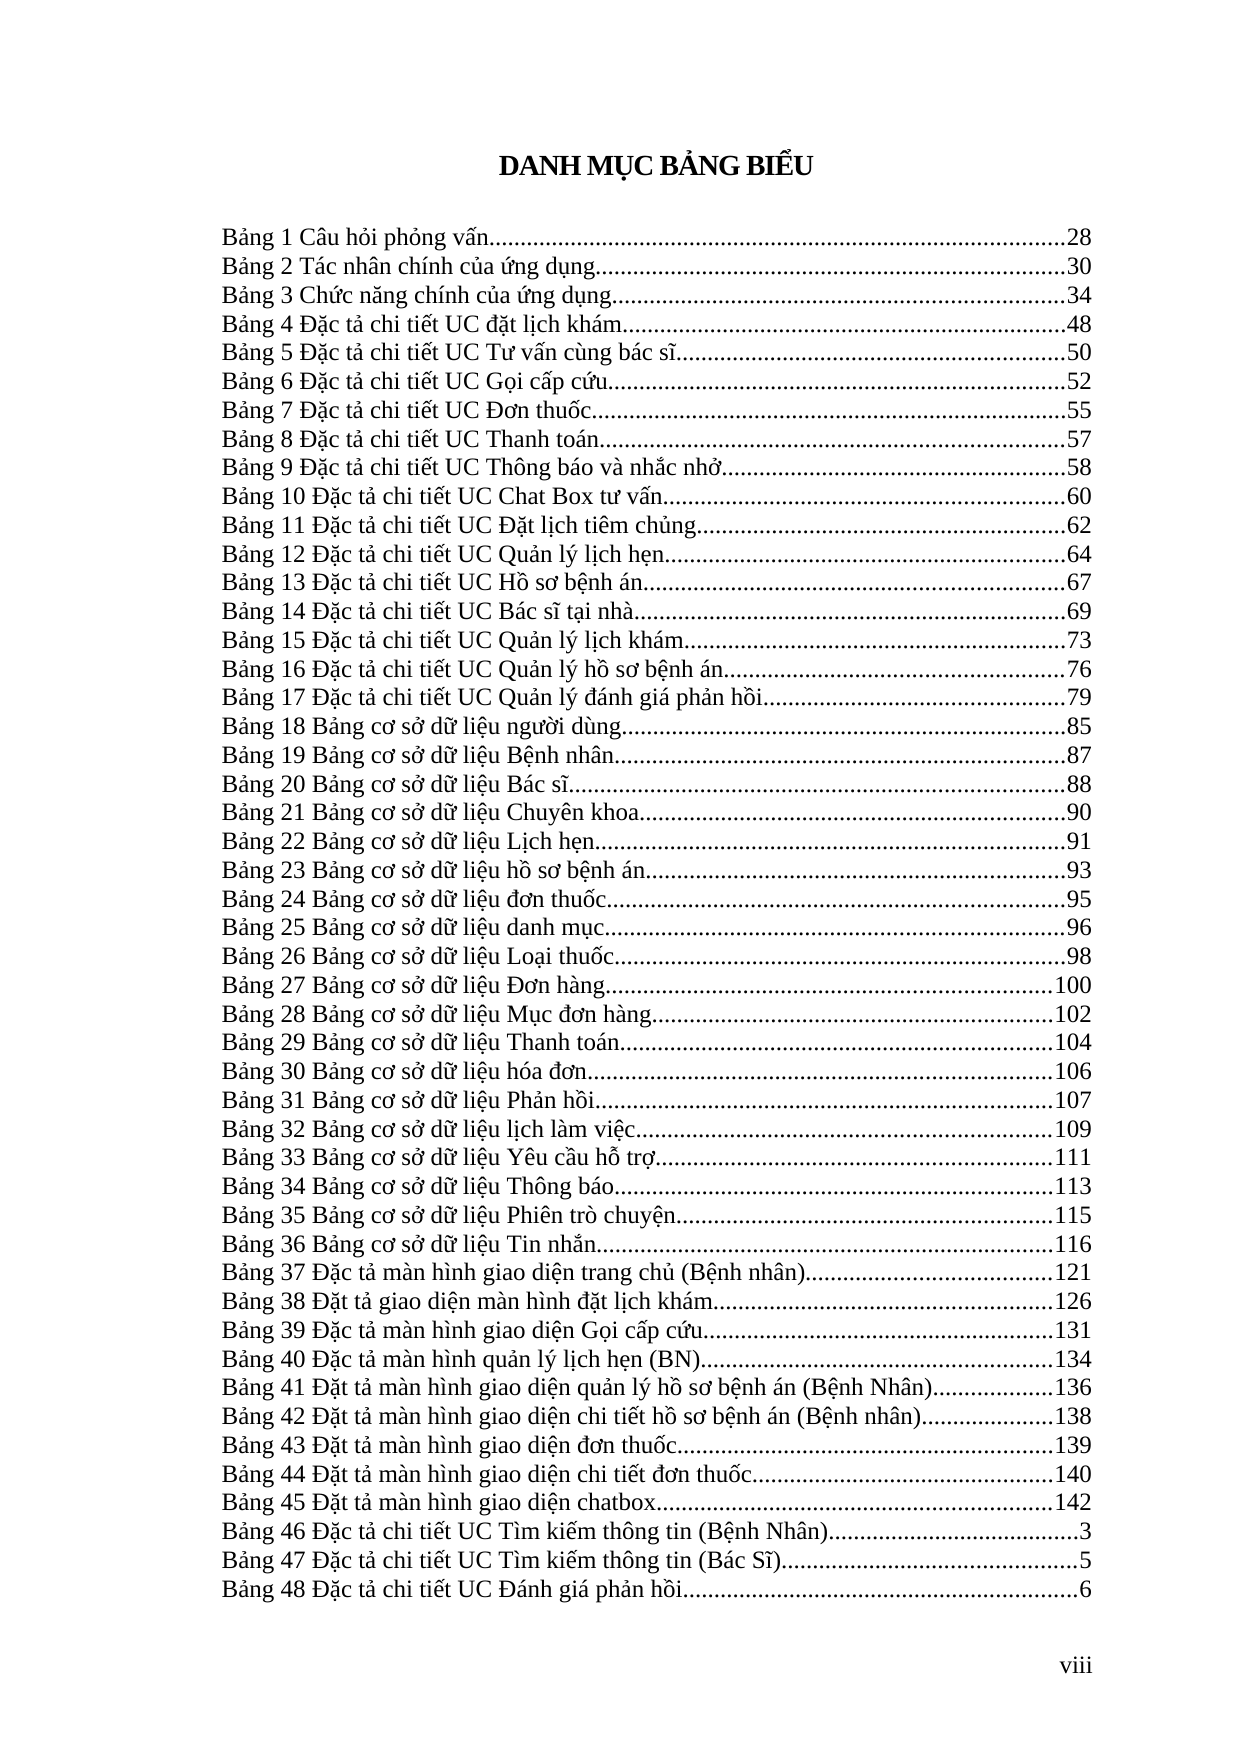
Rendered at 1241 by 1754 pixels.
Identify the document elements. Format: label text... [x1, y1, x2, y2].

text Bảng 16 Đặc tả chi tiết UC Quản lý hồ sơ bệnh án 76 [221, 654, 1092, 682]
text Bảng 17 Đặc tả chi tiết UC Quản lý đánh giá phản hồi 79 [221, 682, 1092, 711]
text Bảng 8 Đặc tả chi tiết UC Thanh toán 57 [221, 424, 1092, 452]
text Bảng 2 Tác nhân chính của ứng dụng 30 [221, 251, 1092, 280]
text Bảng 27 Bảng cơ sở dữ liệu Đơn hàng 100 [221, 970, 1092, 999]
text Bảng 38 Đặt tả giao diện màn hình đặt lịch khám 126 [221, 1286, 1092, 1315]
text Bảng 45 Đặt tả màn hình giao diện chatbox 142 [221, 1487, 1092, 1516]
text Bảng 4 Đặc tả chi tiết UC đặt lịch khám 48 [221, 309, 1092, 337]
text Bảng 24 Bảng cơ sở dữ liệu đơn thuốc 95 [221, 884, 1092, 912]
text Bảng 21 Bảng cơ sở dữ liệu Chuyên khoa 90 [221, 797, 1092, 826]
text Bảng 15 Đặc tả chi tiết UC Quản lý lịch khám 73 [221, 625, 1092, 654]
text Bảng 19 Bảng cơ sở dữ liệu Bệnh nhân 87 [221, 740, 1092, 769]
text Bảng 13 Đặc tả chi tiết UC Hồ sơ bệnh án 67 [221, 567, 1092, 596]
text Bảng 41 Đặt tả màn hình giao diện quản lý hồ sơ bệnh án (Bệnh Nhân) 136 [221, 1372, 1092, 1401]
text Bảng 22 Bảng cơ sở dữ liệu Lịch hẹn 91 [221, 826, 1092, 855]
text Bảng 25 Bảng cơ sở dữ liệu danh mục 96 [221, 912, 1092, 941]
text Bảng 32 Bảng cơ sở dữ liệu lịch làm việc 109 [221, 1114, 1092, 1142]
text Bảng 34 Bảng cơ sở dữ liệu Thông báo 113 [221, 1171, 1092, 1200]
text Bảng 39 Đặc tả màn hình giao diện Gọi cấp cứu 131 [221, 1315, 1092, 1344]
text Bảng 44 Đặt tả màn hình giao diện chi tiết đơn thuốc 140 [221, 1459, 1092, 1487]
text Bảng 20 Bảng cơ sở dữ liệu Bác sĩ 88 [221, 769, 1092, 797]
text Bảng 3 Chức năng chính của ứng dụng 34 [221, 280, 1092, 309]
text Bảng 37 Đặc tả màn hình giao diện trang chủ (Bệnh nhân) 121 [221, 1257, 1092, 1286]
text Bảng 46 Đặc tả chi tiết UC Tìm kiếm thông tin (Bệnh Nhân) 3 [221, 1516, 1092, 1545]
text Bảng 7 Đặc tả chi tiết UC Đơn thuốc 55 [221, 395, 1092, 424]
title DANH MỤC BẢNG BIỂU [221, 148, 1092, 181]
text Bảng 42 Đặt tả màn hình giao diện chi tiết hồ sơ bệnh án (Bệnh nhân) 138 [221, 1401, 1092, 1430]
text Bảng 33 Bảng cơ sở dữ liệu Yêu cầu hỗ trợ 111 [221, 1142, 1092, 1171]
text Bảng 5 Đặc tả chi tiết UC Tư vấn cùng bác sĩ 50 [221, 337, 1092, 366]
text Bảng 30 Bảng cơ sở dữ liệu hóa đơn 106 [221, 1056, 1092, 1085]
text Bảng 1 Câu hỏi phỏng vấn 28 [221, 222, 1092, 251]
text Bảng 11 Đặc tả chi tiết UC Đặt lịch tiêm chủng 62 [221, 510, 1092, 539]
text Bảng 43 Đặt tả màn hình giao diện đơn thuốc 139 [221, 1430, 1092, 1459]
text Bảng 6 Đặc tả chi tiết UC Gọi cấp cứu 52 [221, 366, 1092, 395]
text Bảng 31 Bảng cơ sở dữ liệu Phản hồi 107 [221, 1085, 1092, 1114]
text Bảng 29 Bảng cơ sở dữ liệu Thanh toán 104 [221, 1027, 1092, 1056]
text Bảng 36 Bảng cơ sở dữ liệu Tin nhắn 116 [221, 1229, 1092, 1257]
text Bảng 35 Bảng cơ sở dữ liệu Phiên trò chuyện 115 [221, 1200, 1092, 1229]
text Bảng 10 Đặc tả chi tiết UC Chat Box tư vấn 60 [221, 481, 1092, 510]
text Bảng 26 Bảng cơ sở dữ liệu Loại thuốc 98 [221, 941, 1092, 970]
text Bảng 28 Bảng cơ sở dữ liệu Mục đơn hàng 102 [221, 999, 1092, 1027]
text Bảng 18 Bảng cơ sở dữ liệu người dùng 85 [221, 711, 1092, 740]
text Bảng 48 Đặc tả chi tiết UC Đánh giá phản hồi 6 [221, 1574, 1092, 1602]
text Bảng 40 Đặc tả màn hình quản lý lịch hẹn (BN) 134 [221, 1344, 1092, 1372]
text Bảng 12 Đặc tả chi tiết UC Quản lý lịch hẹn 64 [221, 539, 1092, 567]
text Bảng 23 Bảng cơ sở dữ liệu hồ sơ bệnh án 93 [221, 855, 1092, 884]
text Bảng 14 Đặc tả chi tiết UC Bác sĩ tại nhà 69 [221, 596, 1092, 625]
text Bảng 47 Đặc tả chi tiết UC Tìm kiếm thông tin (Bác Sĩ) 5 [221, 1545, 1092, 1574]
text Bảng 9 Đặc tả chi tiết UC Thông báo và nhắc nhở 58 [221, 452, 1092, 481]
